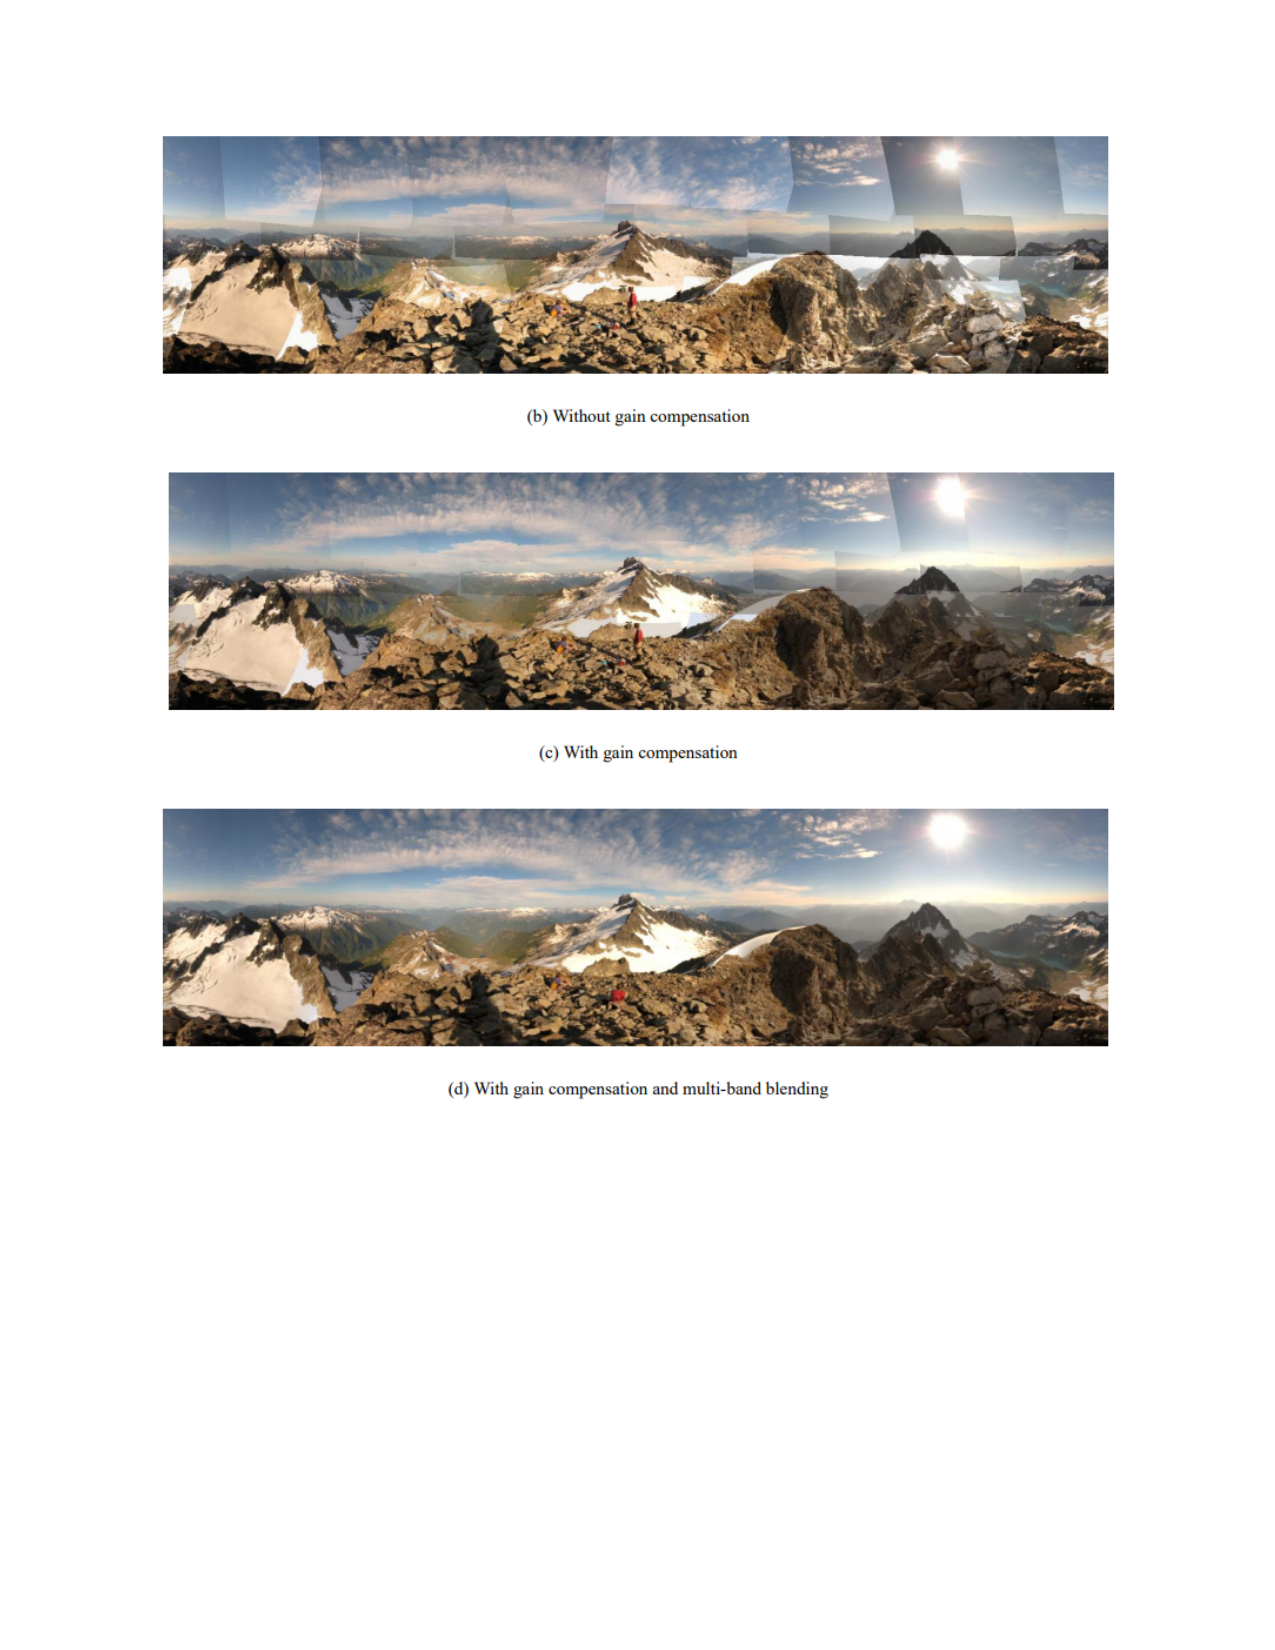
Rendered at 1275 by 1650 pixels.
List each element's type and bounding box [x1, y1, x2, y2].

picture [150, 121, 1125, 1111]
